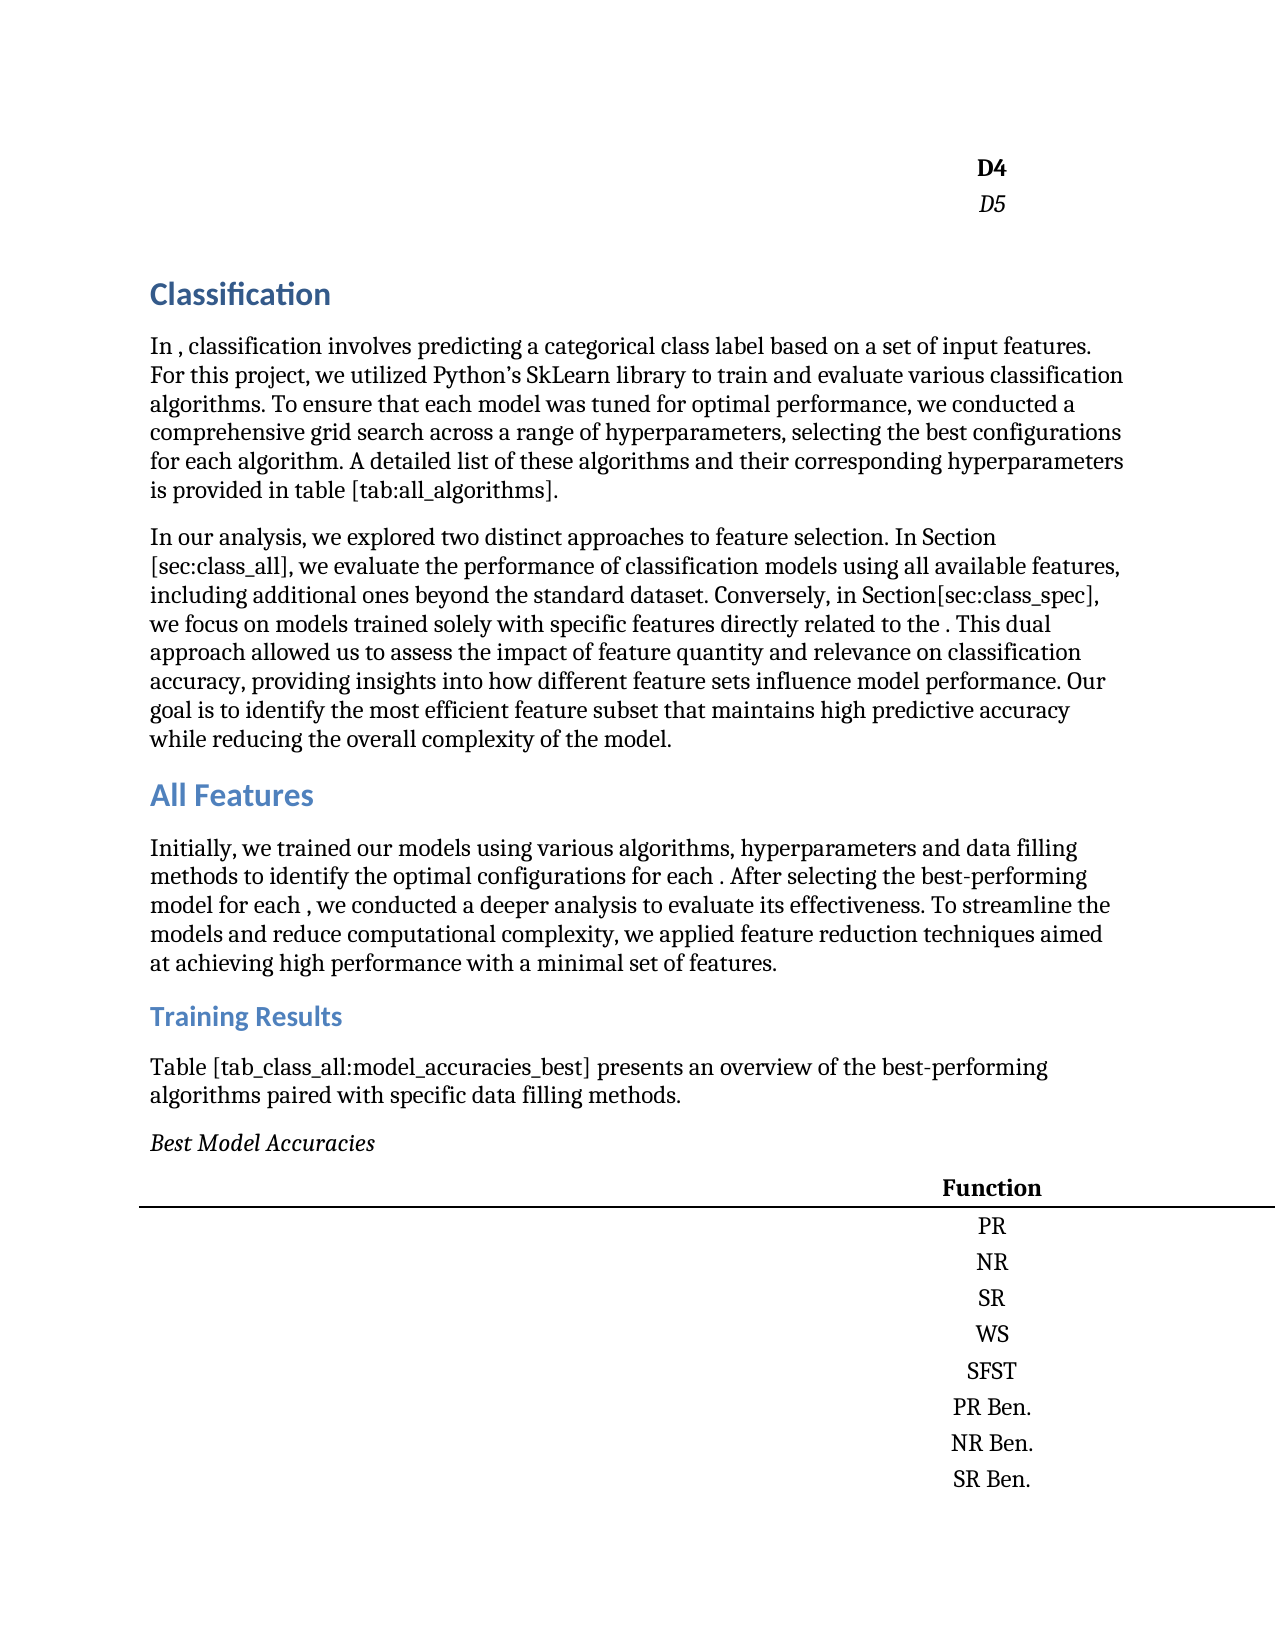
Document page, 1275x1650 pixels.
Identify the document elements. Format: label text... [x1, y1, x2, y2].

table_cell D5 [139, 186, 1275, 222]
table_cell NR [139, 1244, 1275, 1280]
text Table [tab_class_all:model_accuracies_best] presents an overview of the best-performing algorithms paired with specific data filling methods. [150, 1052, 1125, 1110]
table_cell SR [139, 1280, 1275, 1317]
table_cell PR [139, 1208, 1275, 1244]
subtitle Training Results [150, 998, 1125, 1034]
subtitle Classification [150, 272, 1125, 313]
table_cell SFST [139, 1353, 1275, 1389]
subtitle All Features [150, 774, 1125, 815]
text Best Model Accuracies [150, 1129, 1125, 1157]
table_header Function [139, 1170, 1275, 1206]
text In , classification involves predicting a categorical class label based on a set of input features. For this project, we utilized Python’s SkLearn library to train and evaluate various classification algorithms. To ensure that each model was tuned for optimal performance, we conducted a comprehensive grid search across a range of hyperparameters, selecting the best configurations for each algorithm. A detailed list of these algorithms and their corresponding hyperparameters is provided in table [tab:all_algorithms]. [150, 332, 1125, 504]
table_cell NR Ben. [139, 1425, 1275, 1462]
table_cell WS [139, 1317, 1275, 1353]
table_cell SR Ben. [139, 1462, 1275, 1498]
text Initially, we trained our models using various algorithms, hyperparameters and data filling methods to identify the optimal configurations for each . After selecting the best-performing model for each , we conducted a deeper analysis to evaluate its effectiveness. To streamline the models and reduce computational complexity, we applied feature reduction techniques aimed at achieving high performance with a minimal set of features. [150, 833, 1125, 977]
text In our analysis, we explored two distinct approaches to feature selection. In Section [sec:class_all], we evaluate the performance of classification models using all available features, including additional ones beyond the standard dataset. Conversely, in Section[sec:class_spec], we focus on models trained solely with specific features directly related to the . This dual approach allowed us to assess the impact of feature quantity and relevance on classification accuracy, providing insights into how different feature sets influence model performance. Our goal is to identify the most efficient feature subset that maintains high predictive accuracy while reducing the overall complexity of the model. [150, 523, 1125, 753]
table_cell D4 [139, 150, 1275, 186]
table_cell PR Ben. [139, 1389, 1275, 1425]
